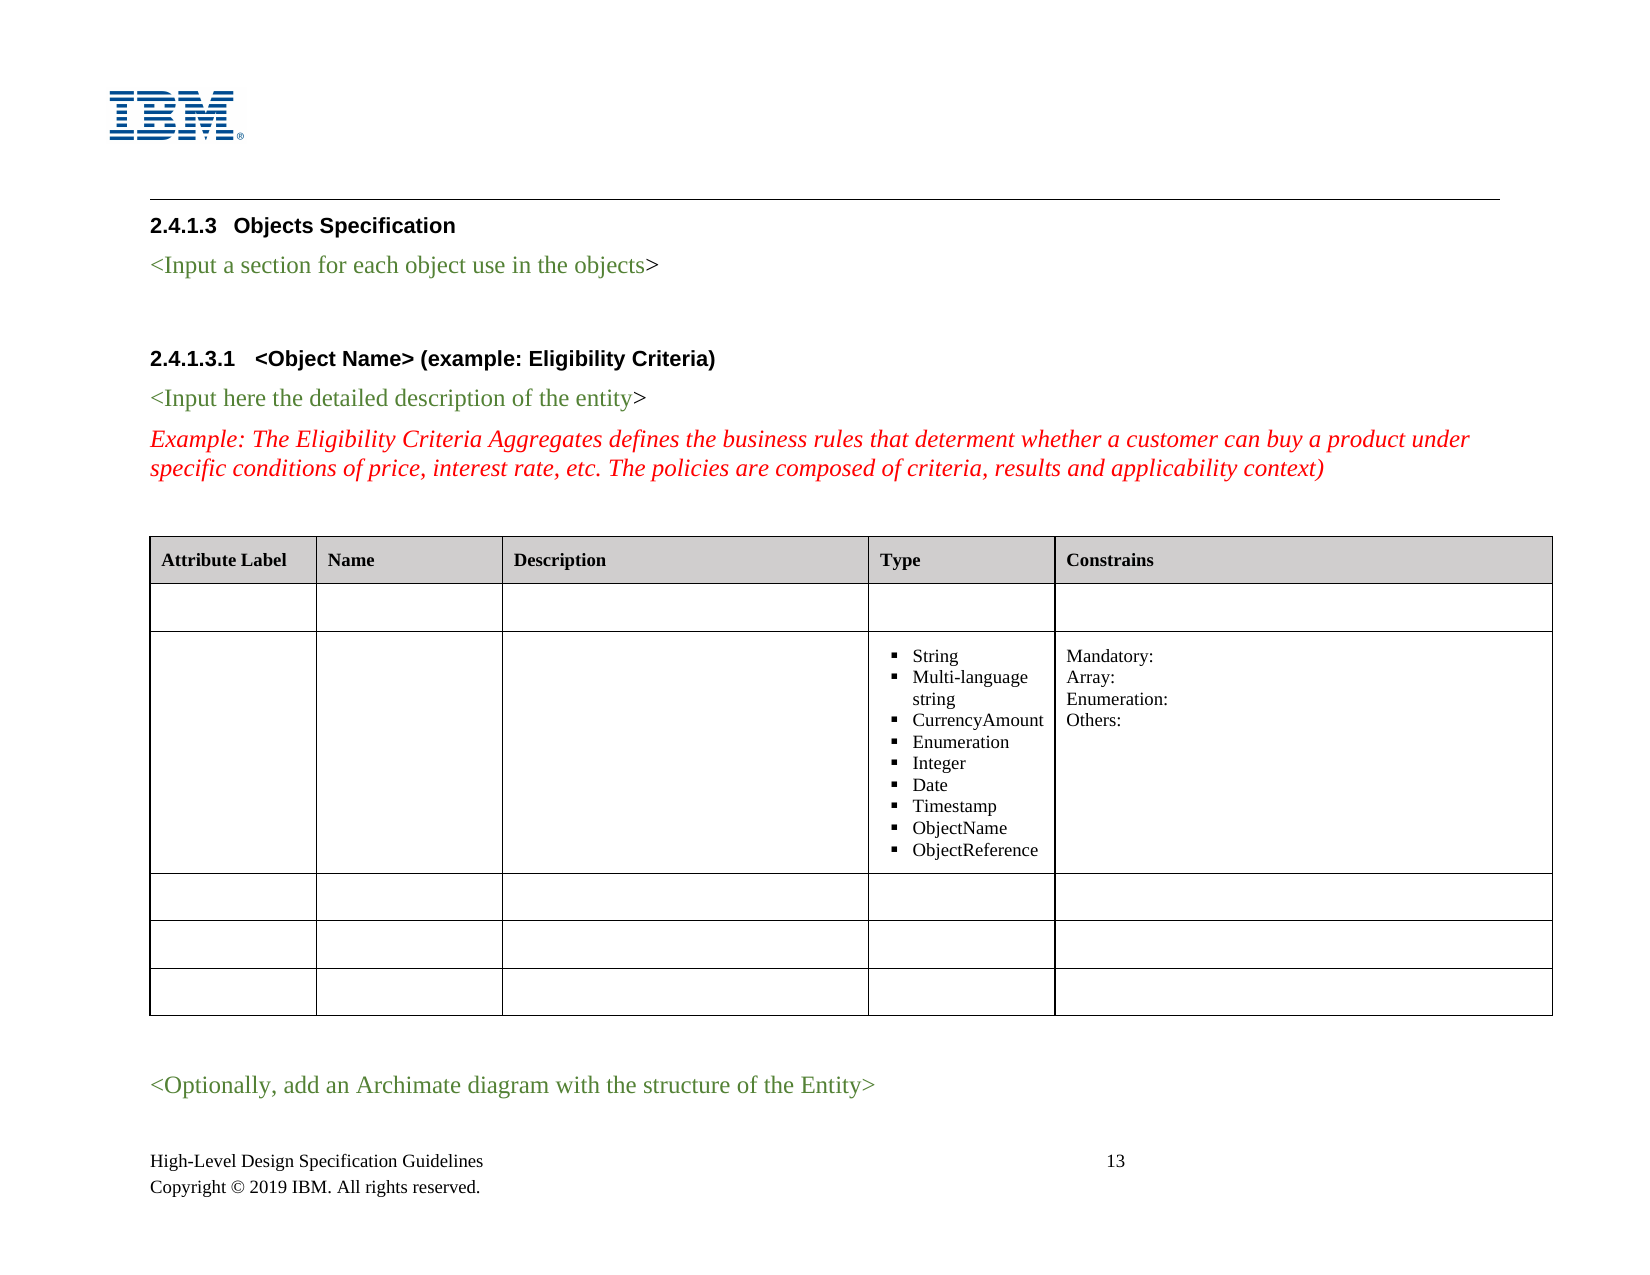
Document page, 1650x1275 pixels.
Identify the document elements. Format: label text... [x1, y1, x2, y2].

table_cell [151, 921, 316, 968]
text <Input a section for each object use in the objects> [150, 251, 1500, 279]
table_cell [317, 584, 502, 631]
table_cell [317, 632, 502, 873]
table_header Description [503, 537, 868, 583]
table_cell [151, 632, 316, 873]
subtitle Objects Specification [150, 213, 1500, 238]
table_cell [869, 921, 1054, 968]
table_header Attribute Label [151, 537, 316, 583]
table_cell [317, 921, 502, 968]
table_cell [503, 969, 868, 1015]
table_cell [1056, 921, 1552, 968]
table_cell [151, 969, 316, 1015]
table_cell [503, 921, 868, 968]
text <Input here the detailed description of the entity> [150, 383, 1500, 412]
picture [106, 87, 247, 144]
text <Optionally, add an Archimate diagram with the structure of the Entity> [150, 1070, 1500, 1099]
table_cell [1056, 969, 1552, 1015]
table_cell [503, 874, 868, 920]
table_cell [317, 874, 502, 920]
table_cell [151, 584, 316, 631]
table_cell [151, 874, 316, 920]
table_header Type [869, 537, 1054, 583]
table_cell [869, 584, 1054, 631]
table_header Name [317, 537, 502, 583]
table_cell [1056, 584, 1552, 631]
text Example: The Eligibility Criteria Aggregates defines the business rules that determent whether a customer can buy a product under specific conditions of price, interest rate, etc. The policies are composed of criteria, results and applicability context) [150, 424, 1500, 482]
table_cell String Multi-language string CurrencyAmount Enumeration Integer Date Timestamp ObjectName ObjectReference [869, 632, 1054, 873]
table_cell [869, 874, 1054, 920]
table_cell [503, 584, 868, 631]
table_cell [869, 969, 1054, 1015]
table_cell [503, 632, 868, 873]
subtitle <Object Name> (example: Eligibility Criteria) [150, 346, 1500, 371]
table_cell Mandatory: Array: Enumeration: Others: [1056, 632, 1552, 873]
table_cell [1056, 874, 1552, 920]
table_cell [317, 969, 502, 1015]
table_header Constrains [1056, 537, 1552, 583]
